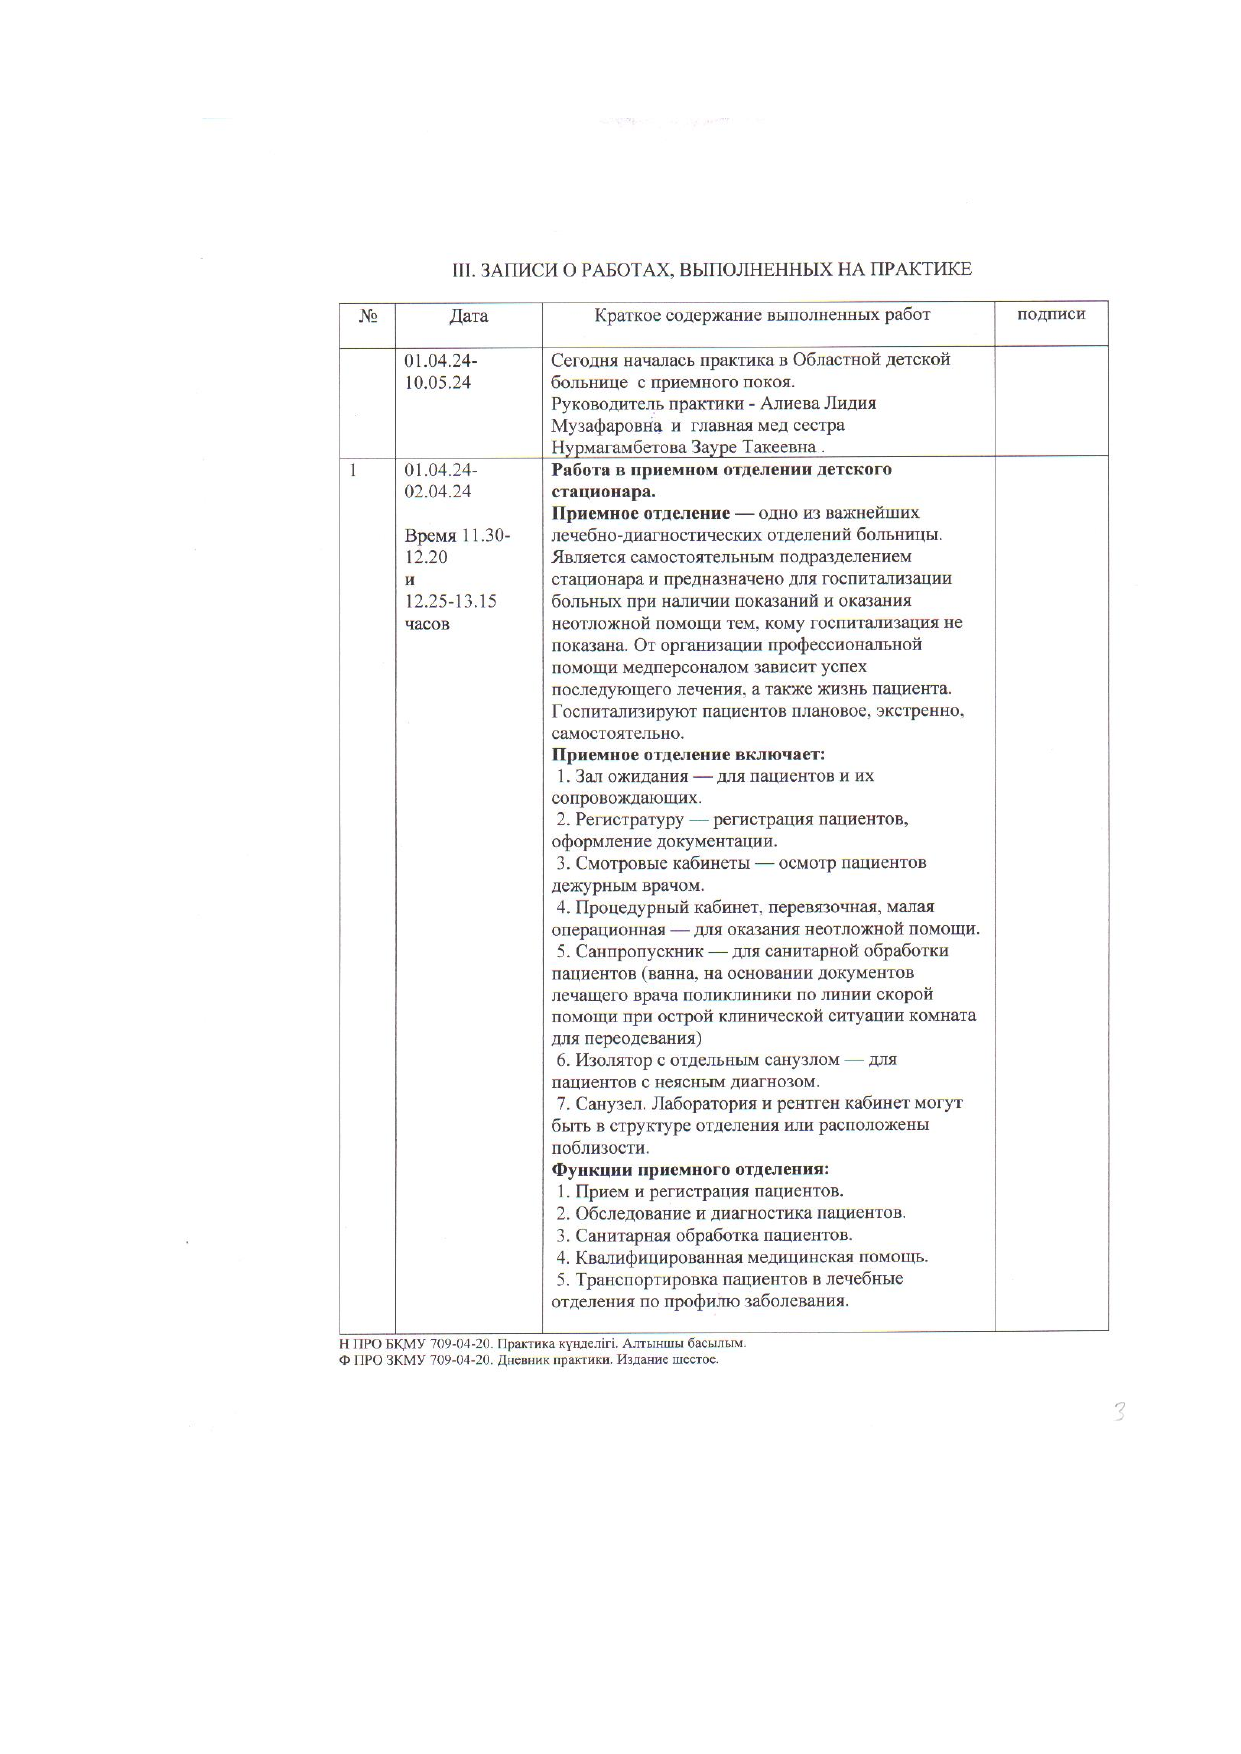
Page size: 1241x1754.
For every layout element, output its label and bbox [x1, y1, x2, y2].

picture [177, 118, 1152, 1459]
